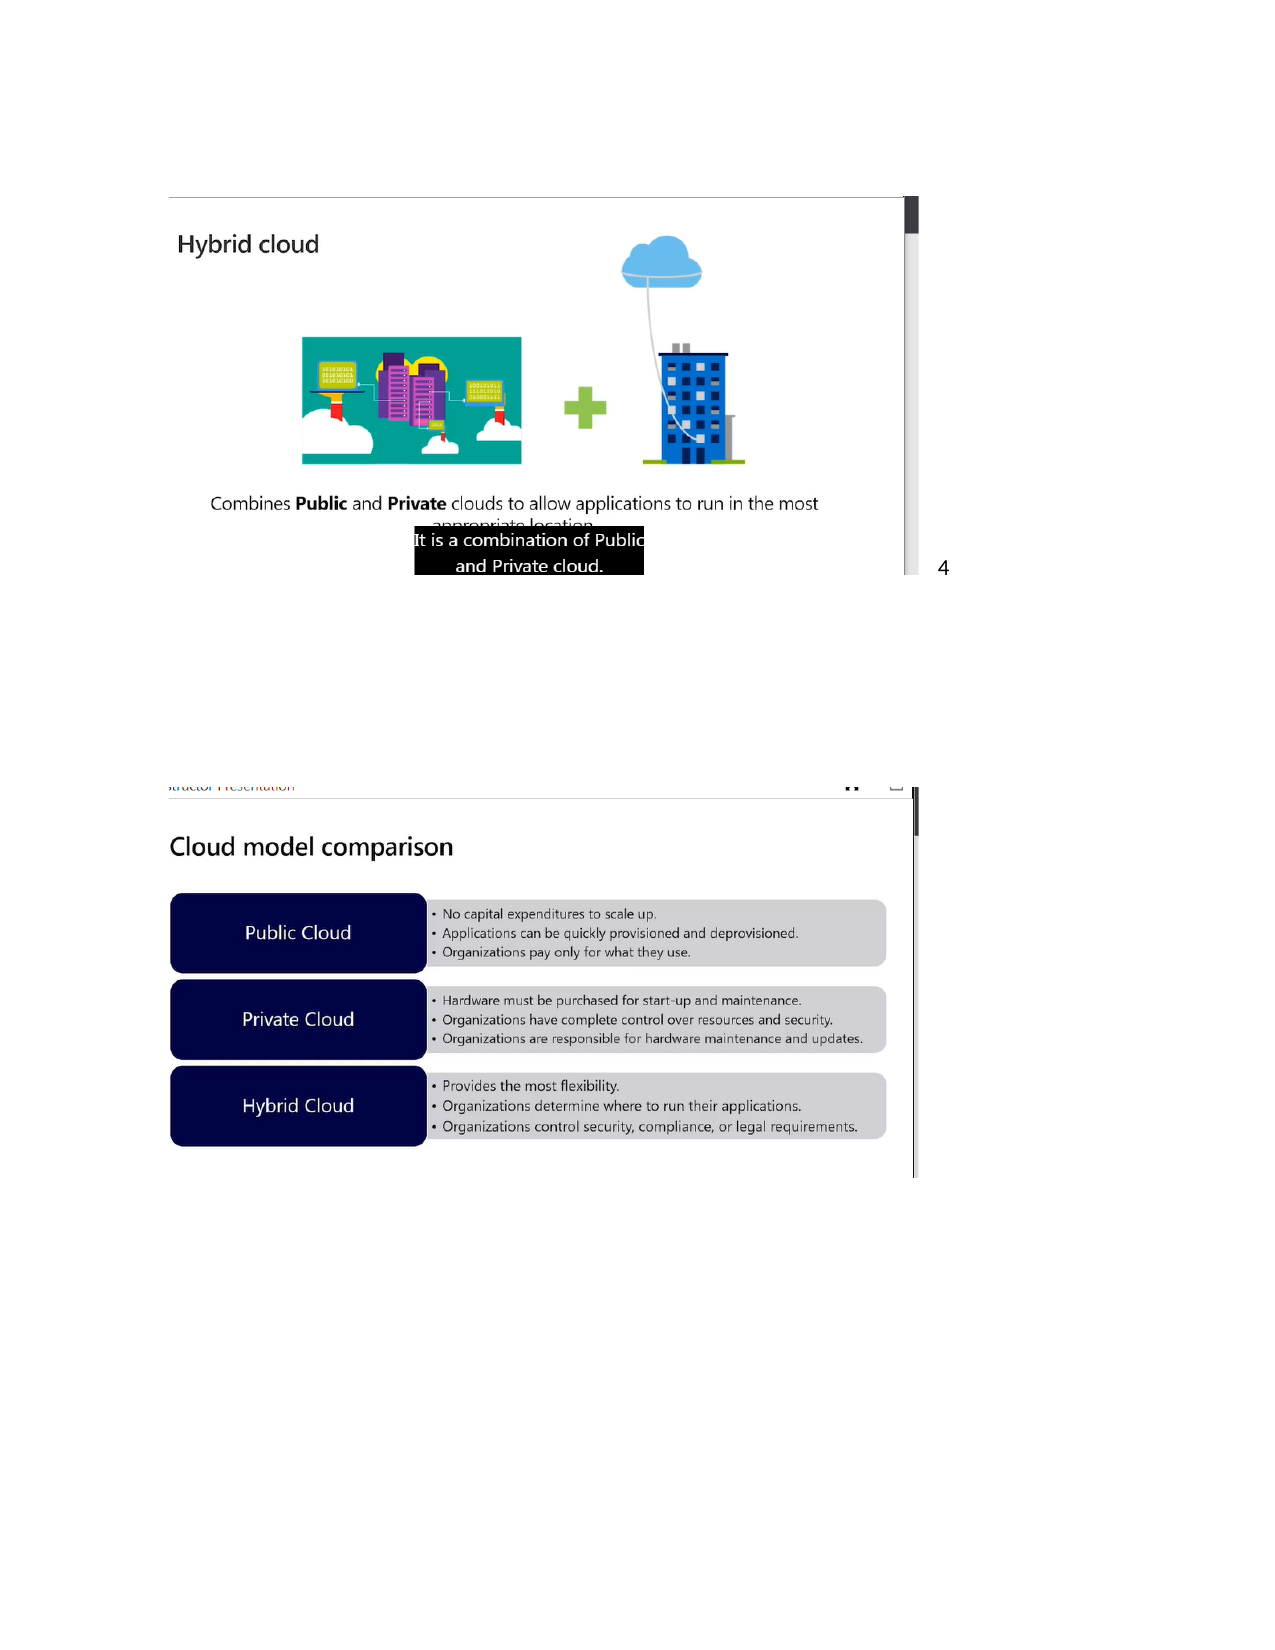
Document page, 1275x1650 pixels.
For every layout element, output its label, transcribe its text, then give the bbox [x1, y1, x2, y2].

text 4 [150, 197, 1125, 581]
